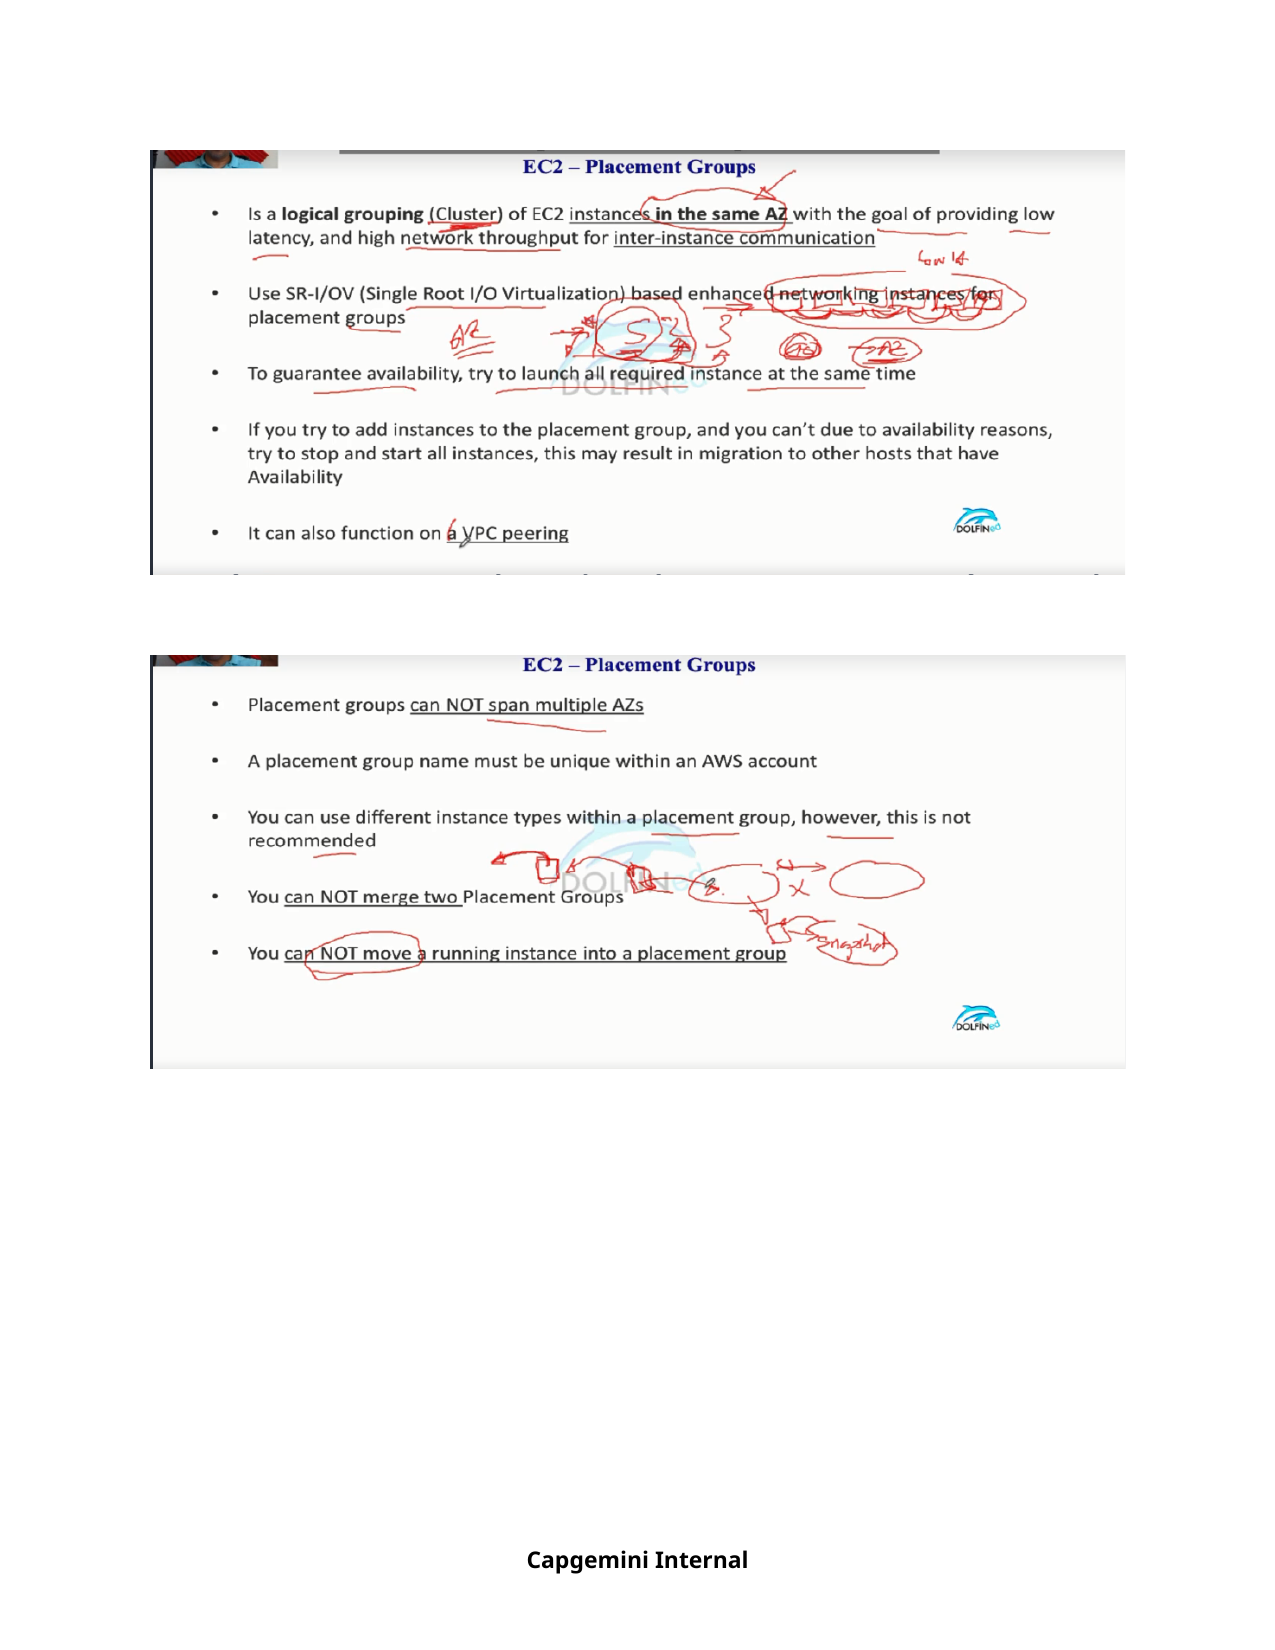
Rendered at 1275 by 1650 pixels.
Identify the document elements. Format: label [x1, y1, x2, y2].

picture [150, 150, 1125, 575]
picture [150, 655, 1125, 1069]
